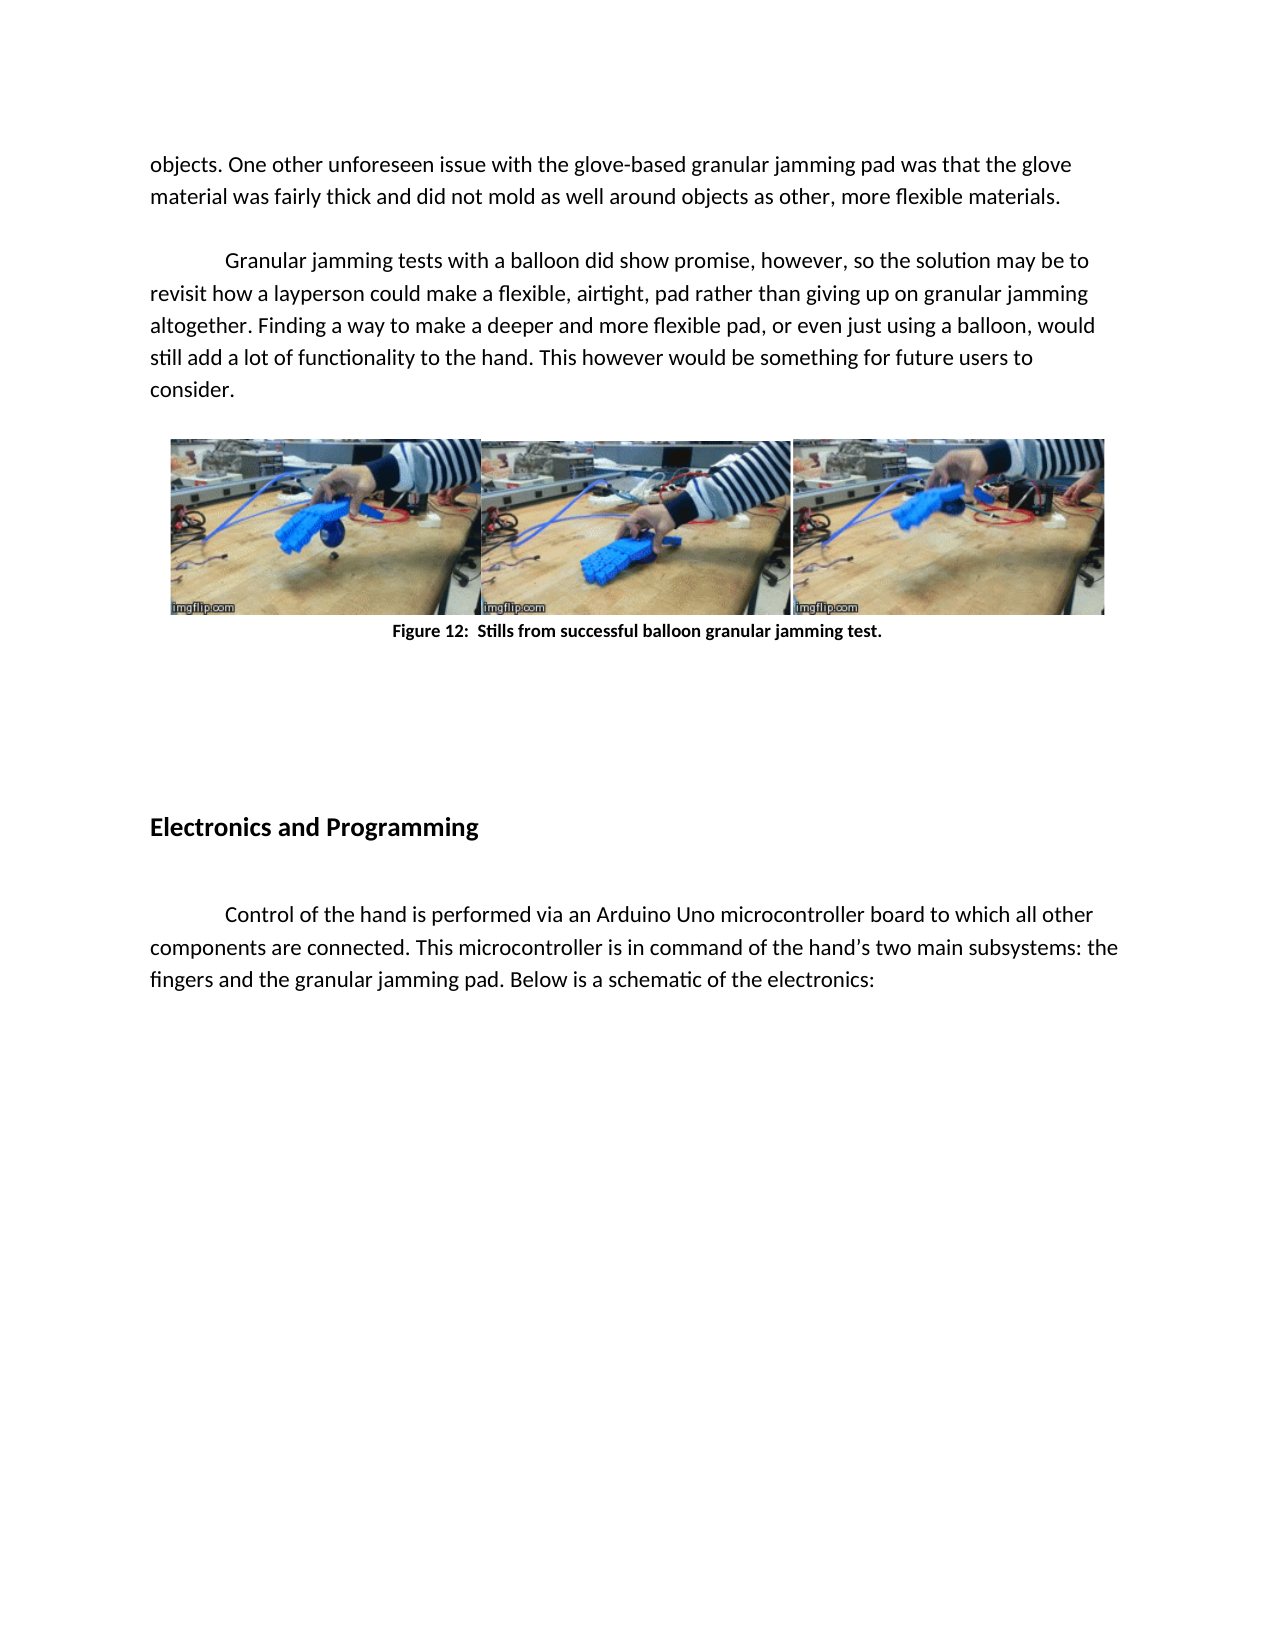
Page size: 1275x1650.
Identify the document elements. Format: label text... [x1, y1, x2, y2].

text Granular jamming tests with a balloon did show promise, however, so the solution may be to revisit how a layperson could make a flexible, airtight, pad rather than giving up on granular jamming altogether. Finding a way to make a deeper and more flexible pad, or even just using a balloon, would still add a lot of functionality to the hand. This however would be something for future users to consider. [150, 247, 1125, 403]
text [150, 150, 1125, 210]
text Figure 12: Stills from successful balloon granular jamming test. [150, 619, 1125, 642]
text Control of the hand is performed via an Arduino Uno microcontroller board to which all other components are connected. This microcontroller is in command of the hand’s two main subsystems: the fingers and the granular jamming pad. Below is a schematic of the electronics: [150, 901, 1125, 993]
picture [170, 439, 1105, 615]
subtitle Electronics and Programming [150, 810, 1125, 843]
